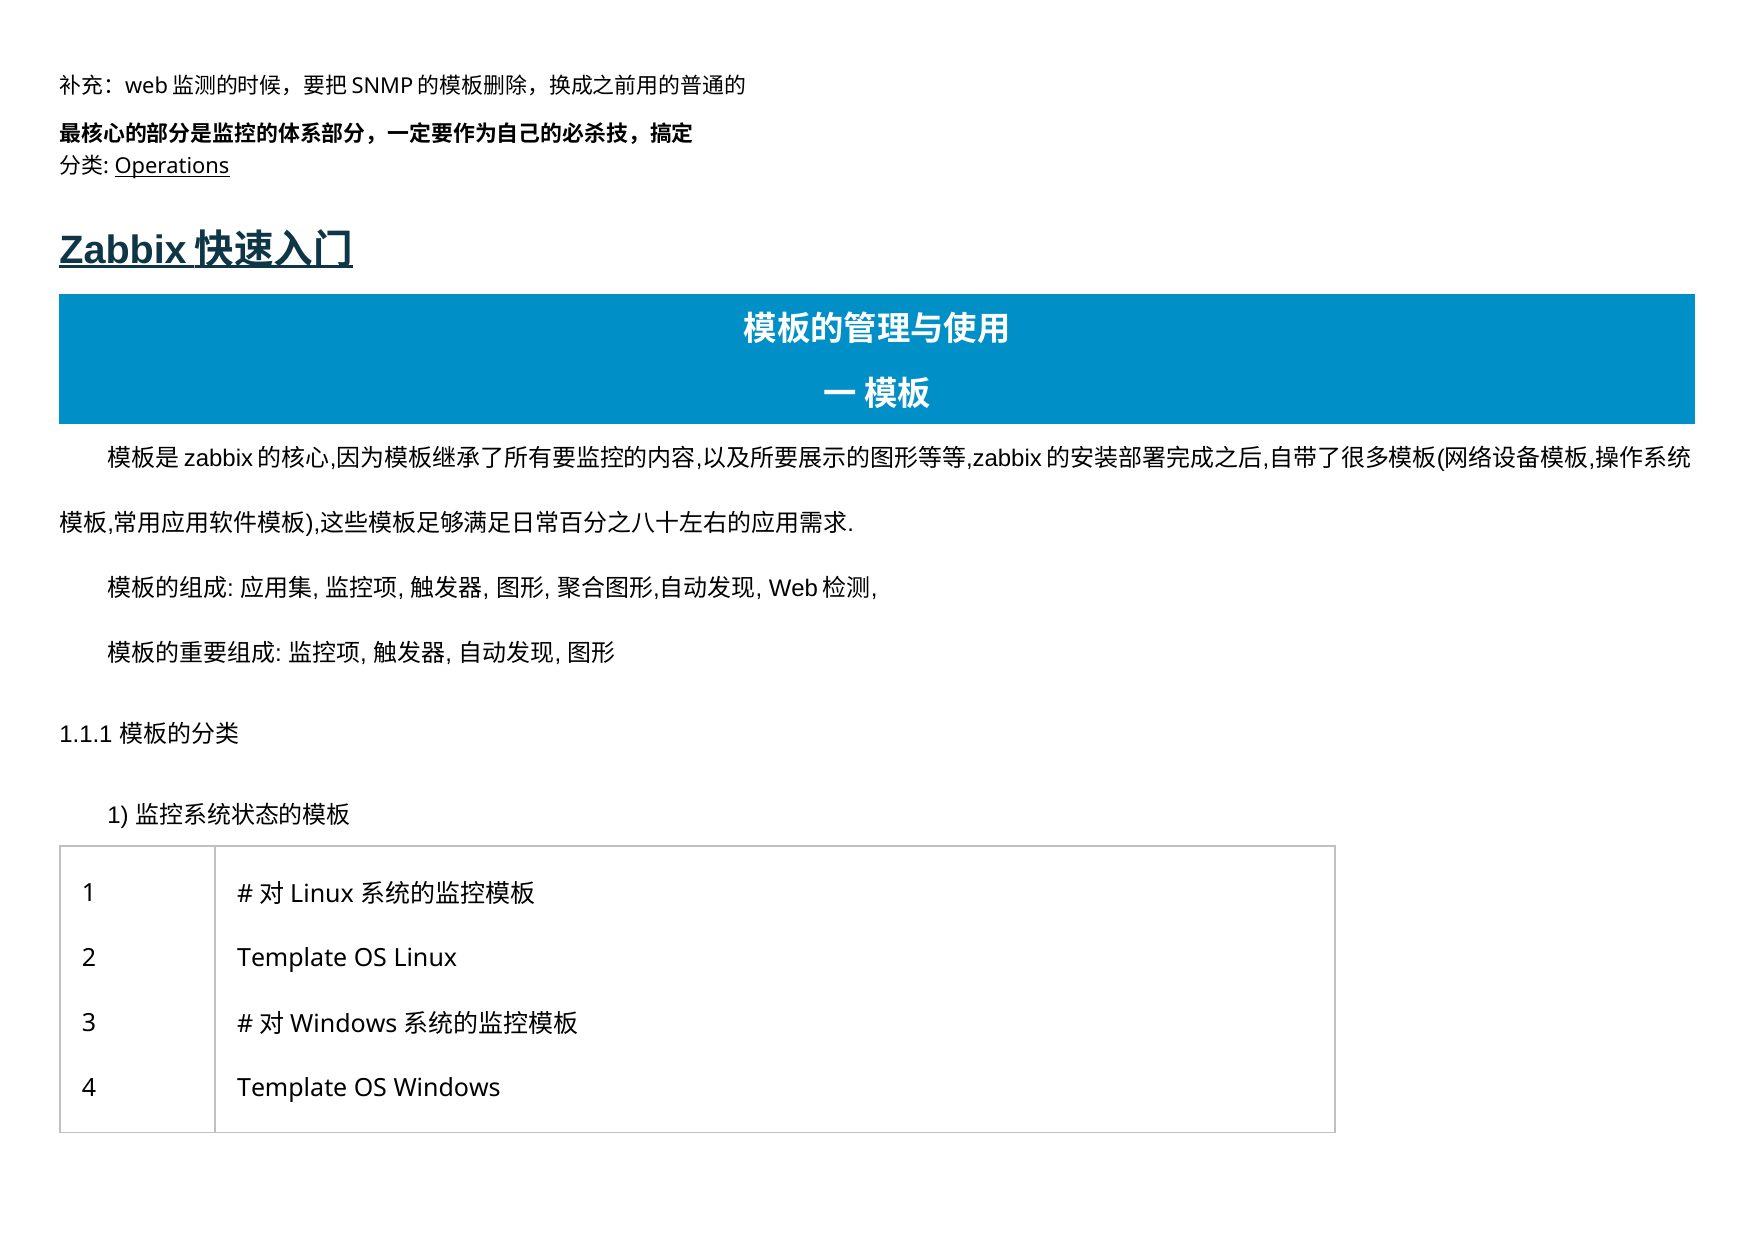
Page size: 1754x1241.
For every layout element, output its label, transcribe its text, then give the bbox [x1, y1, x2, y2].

text 分类: Operations [59, 148, 1695, 181]
text 1.1.1 模板的分类 [59, 699, 1695, 764]
text 一 模板 [59, 359, 1695, 424]
table_header 1 2 3 4 5 6 7 8 [61, 847, 214, 1132]
text 模板的管理与使用 [59, 294, 1695, 359]
subtitle Zabbix快速入门 [59, 213, 1695, 278]
text 模板是zabbix的核心,因为模板继承了所有要监控的内容,以及所要展示的图形等等,zabbix的安装部署完成之后,自带了很多模板(网络设备模板,操作系统模板,常用应用软件模板),这些模板足够满足日常百分之八十左右的应用需求. [59, 424, 1695, 554]
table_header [216, 847, 1334, 1132]
text 补充：web监测的时候，要把SNMP的模板删除，换成之前用的普通的 [59, 68, 1695, 100]
text 1) 监控系统状态的模板 [59, 780, 1695, 845]
text 最核心的部分是监控的体系部分，一定要作为自己的必杀技，搞定 [59, 116, 1695, 148]
text 模板的组成: 应用集, 监控项, 触发器, 图形, 聚合图形,自动发现, Web检测, [59, 554, 1695, 619]
text 模板的重要组成: 监控项, 触发器, 自动发现, 图形 [59, 619, 1695, 684]
